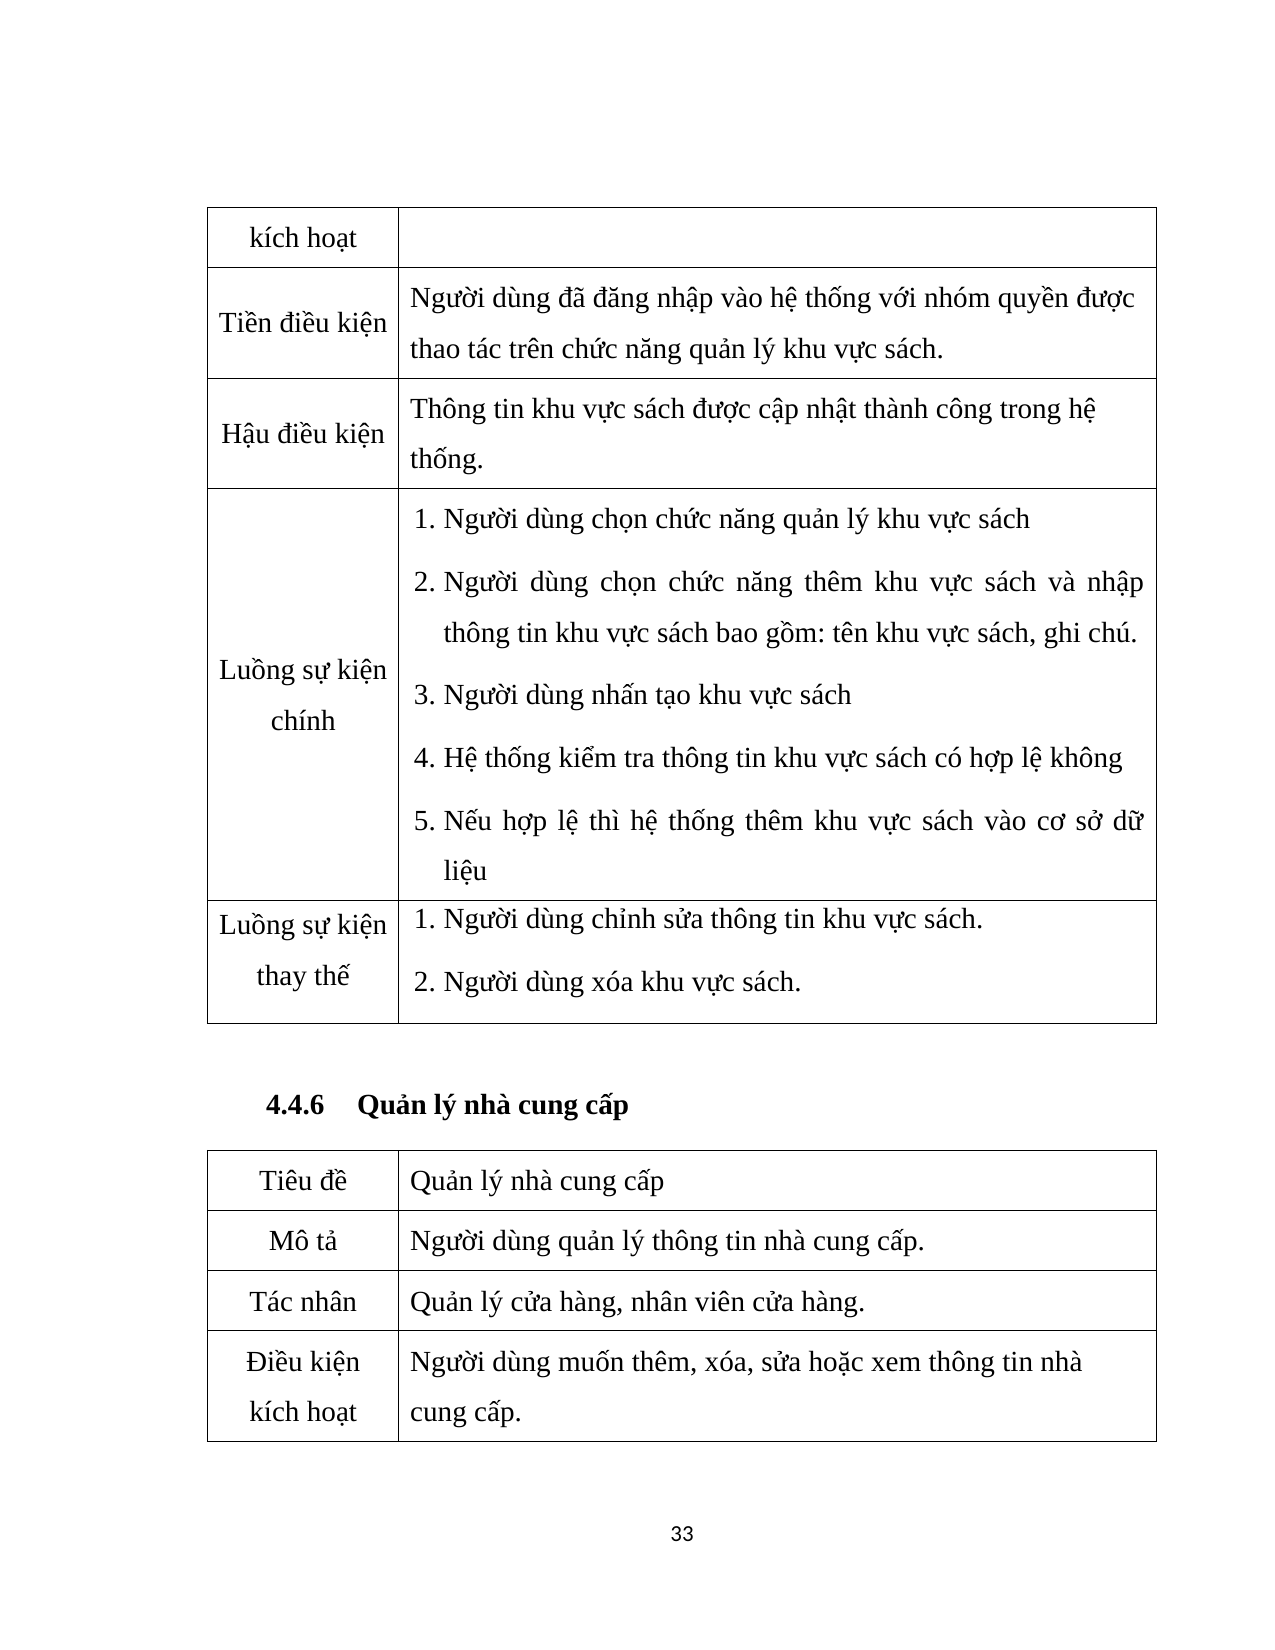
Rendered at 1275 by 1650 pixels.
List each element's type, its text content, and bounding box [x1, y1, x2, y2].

table_cell Người dùng quản lý thông tin nhà cung cấp. [399, 1211, 1156, 1270]
list Quản lý nhà cung cấp [266, 1087, 1157, 1121]
table_cell Mô tả [208, 1211, 398, 1270]
table_cell Luồng sự kiện chính [208, 489, 398, 900]
table_cell Tiền điều kiện [208, 268, 398, 377]
table_cell Luồng sự kiện thay thế [208, 901, 398, 1023]
table_cell Người dùng đã đăng nhập vào hệ thống với nhóm quyền được thao tác trên chức năng quản lý khu vực sách. [399, 268, 1156, 377]
table_cell Quản lý cửa hàng, nhân viên cửa hàng. [399, 1271, 1156, 1330]
table_cell Hậu điều kiện [208, 379, 398, 488]
table_header Quản lý nhà cung cấp [399, 1151, 1156, 1210]
table_cell Thông tin khu vực sách được cập nhật thành công trong hệ thống. [399, 379, 1156, 488]
table_cell Điều kiện kích hoạt [208, 1331, 398, 1441]
table_cell Điều kiện kích hoạt [208, 208, 398, 267]
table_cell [399, 208, 1156, 267]
table_header Tiêu đề [208, 1151, 398, 1210]
table_cell Tác nhân [208, 1271, 398, 1330]
table_cell Người dùng chỉnh sửa thông tin khu vực sách. Người dùng xóa khu vực sách. [399, 901, 1156, 1023]
table_cell Người dùng muốn thêm, xóa, sửa hoặc xem thông tin nhà cung cấp. [399, 1331, 1156, 1441]
table_cell Người dùng chọn chức năng quản lý khu vực sách Người dùng chọn chức năng thêm khu vực sách và nhập thông tin khu vực sách bao gồm: tên khu vực sách, ghi chú. Người dùng nhấn tạo khu vực sách Hệ thống kiểm tra thông tin khu vực sách có hợp lệ không Nếu hợp lệ thì hệ thống thêm khu vực sách vào cơ sở dữ liệu [399, 489, 1156, 900]
